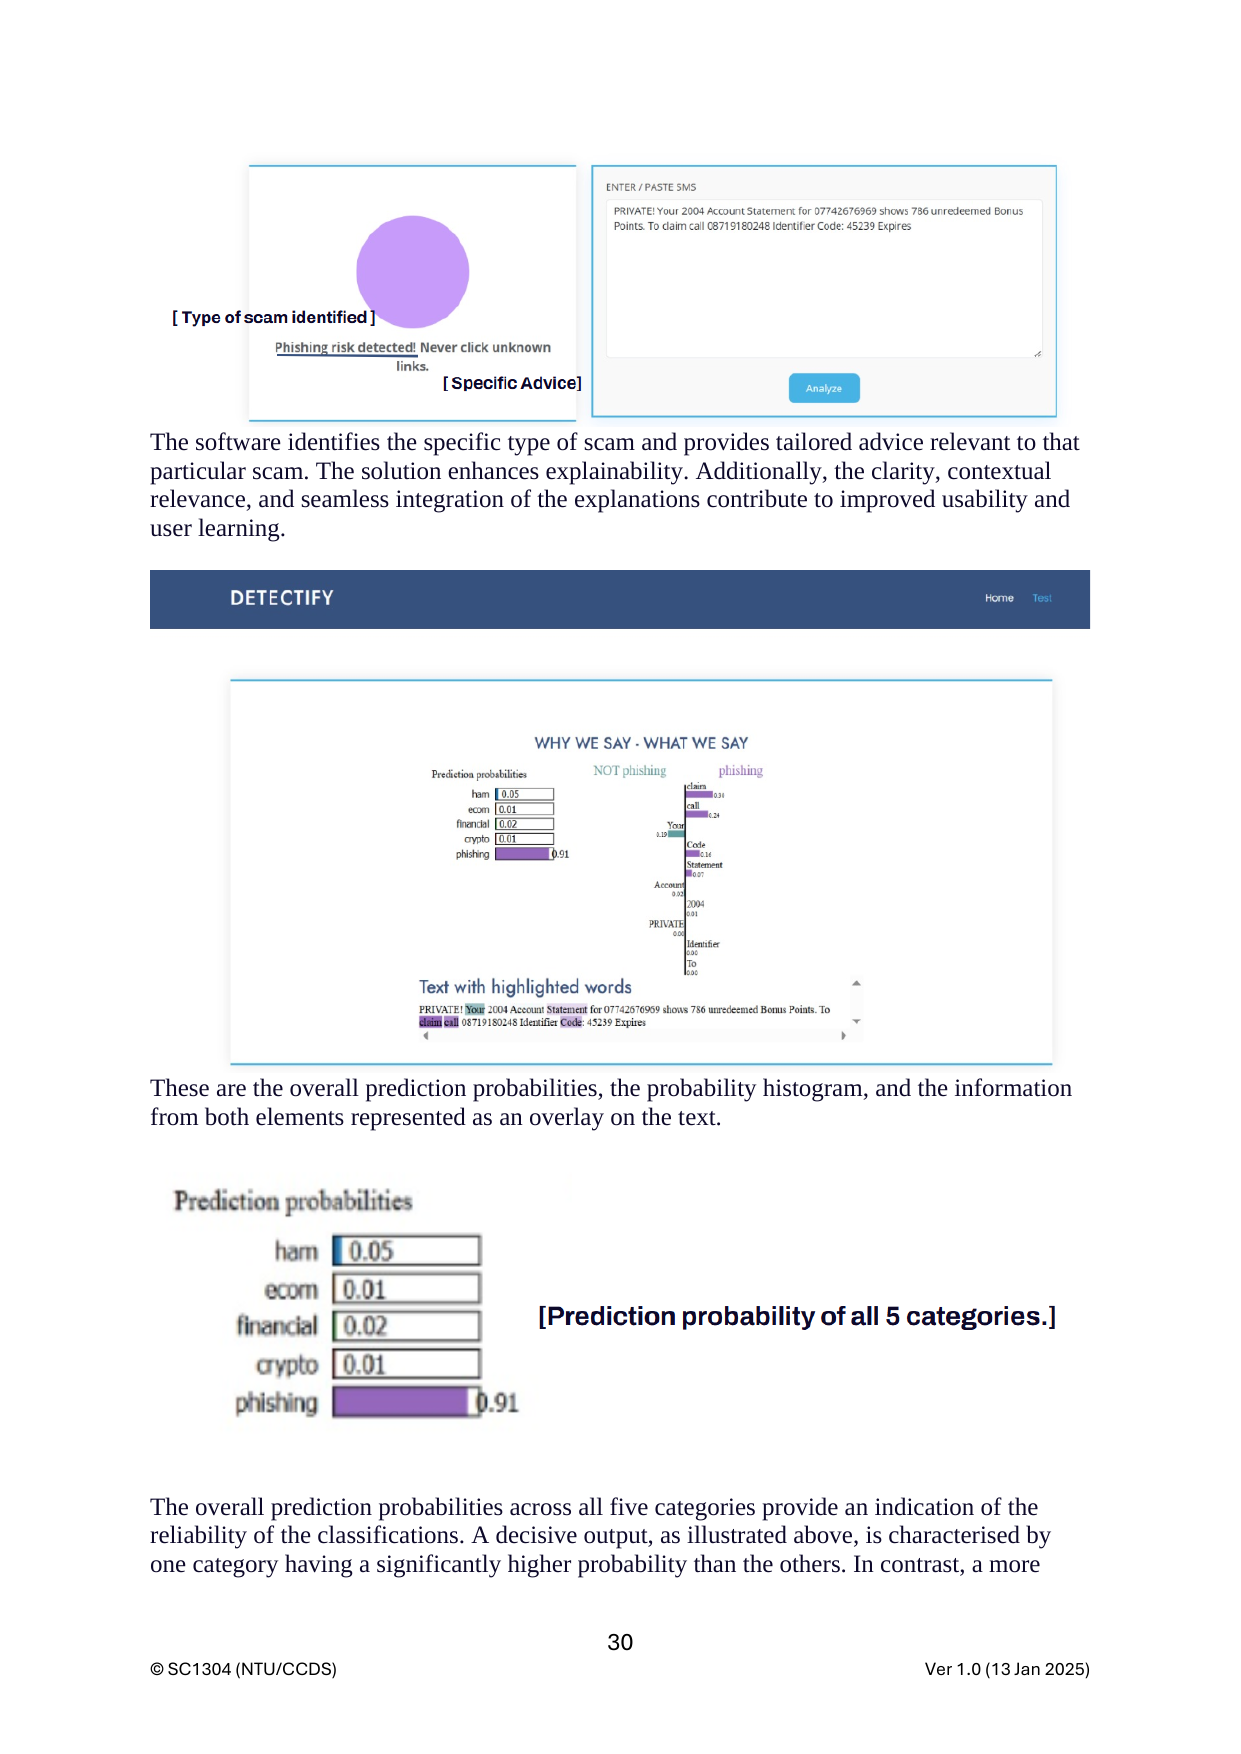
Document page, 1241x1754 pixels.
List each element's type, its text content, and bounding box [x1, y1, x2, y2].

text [150, 1492, 1090, 1578]
picture [150, 1162, 1091, 1461]
text These are the overall prediction probabilities, the probability histogram, and the information from both elements represented as an overlay on the text. [150, 1073, 1090, 1130]
picture [150, 150, 1091, 427]
picture [150, 570, 1091, 1073]
text The software identifies the specific type of scam and provides tailored advice relevant to that particular scam. The solution enhances explainability. Additionally, the clarity, contextual relevance, and seamless integration of the explanations contribute to improved usability and user learning. [150, 427, 1090, 542]
